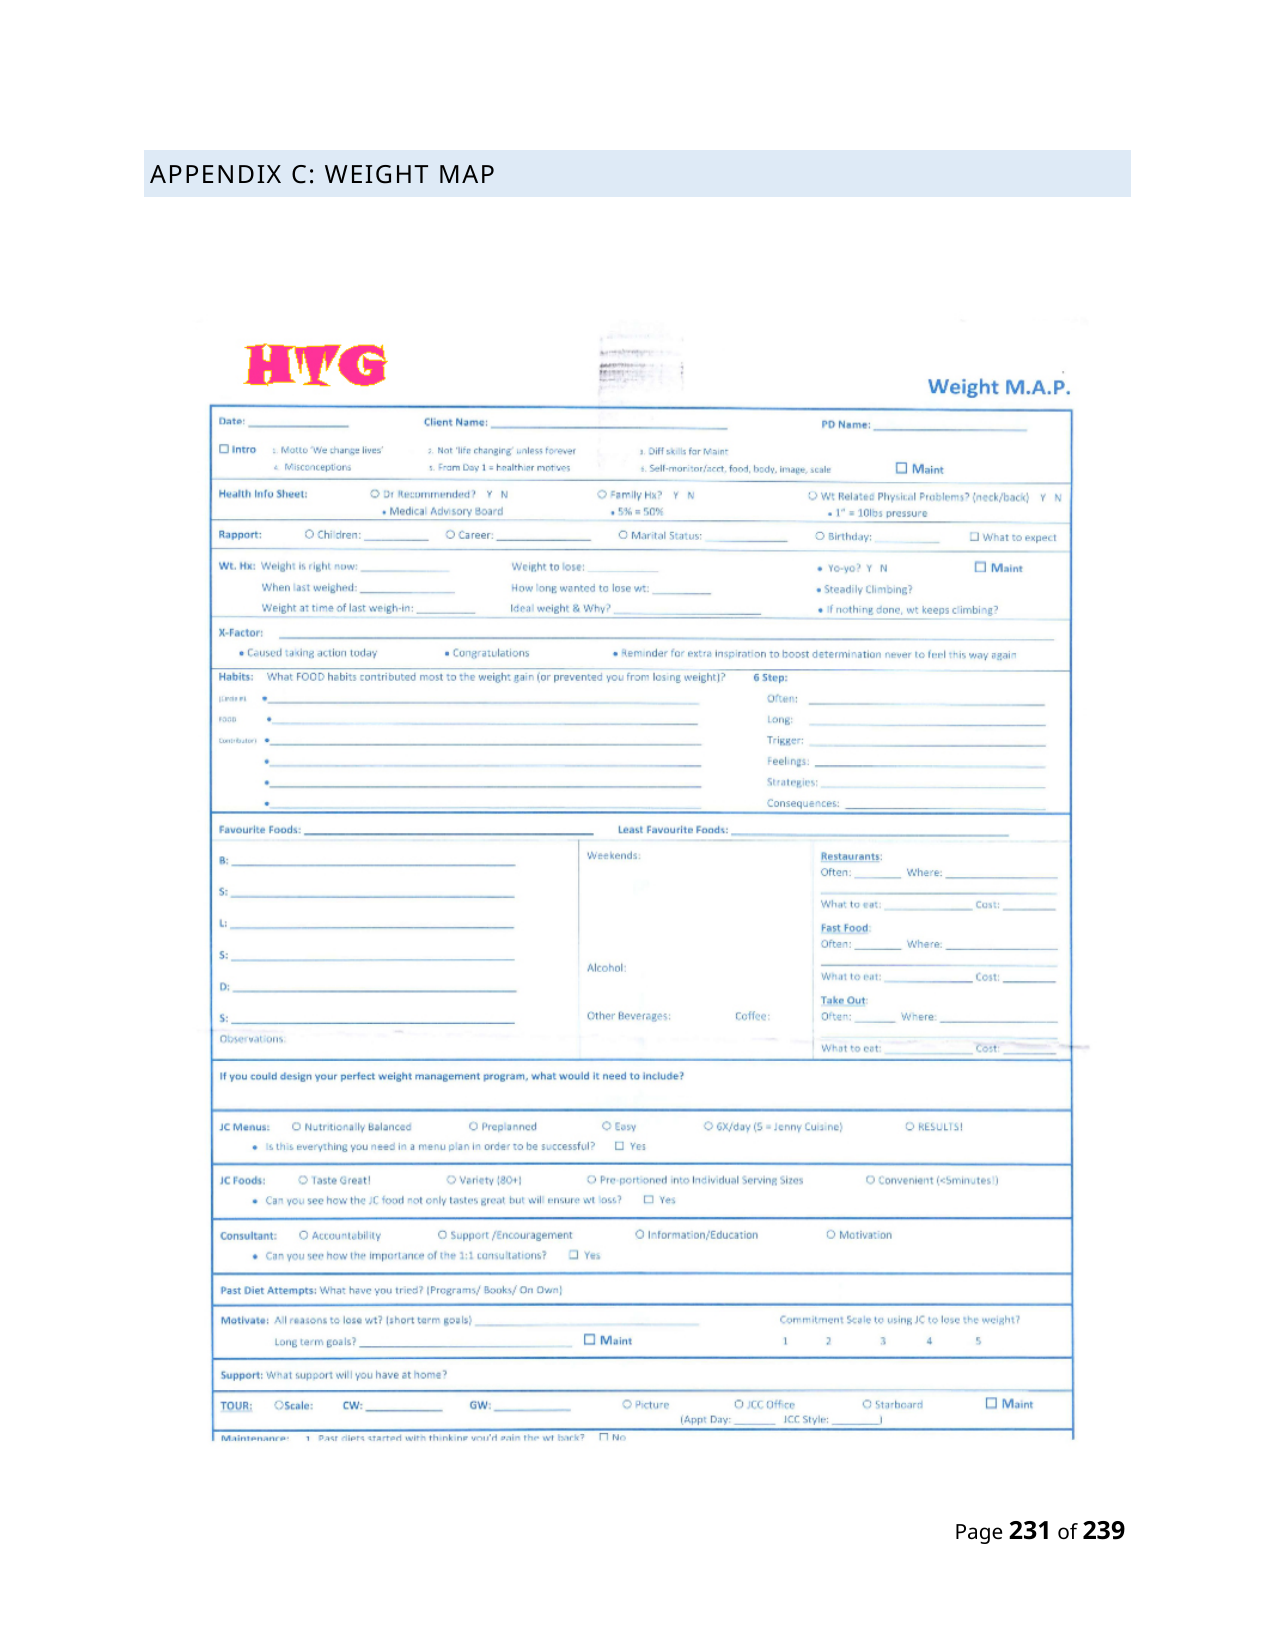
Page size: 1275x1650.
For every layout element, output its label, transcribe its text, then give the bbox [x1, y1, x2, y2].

subtitle APPENDIX C: WEIGHT MAP [150, 156, 1125, 190]
picture [150, 265, 1125, 1485]
